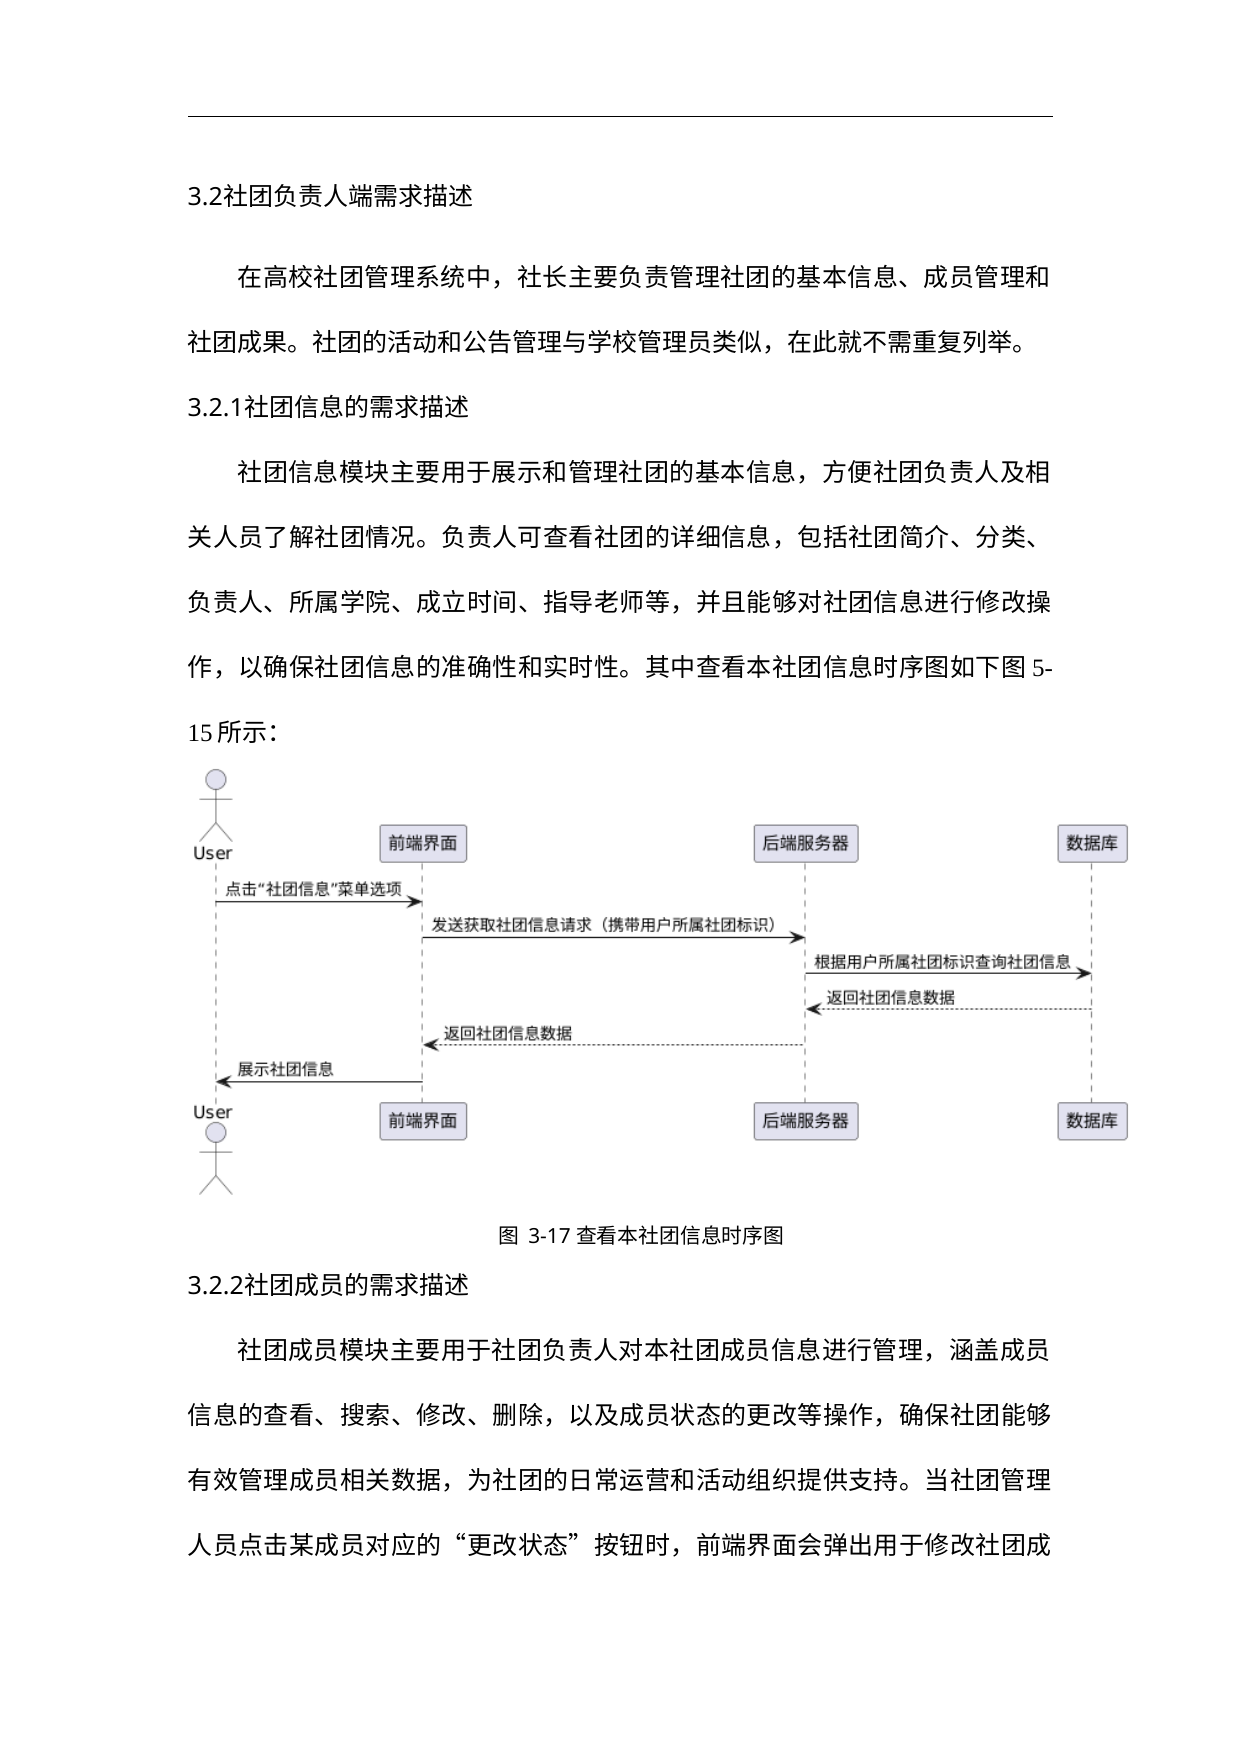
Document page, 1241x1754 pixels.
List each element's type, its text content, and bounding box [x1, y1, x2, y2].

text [187, 1316, 1053, 1576]
subtitle 社团成员的需求描述 [187, 1251, 1053, 1316]
text 在高校社团管理系统中，社长主要负责管理社团的基本信息、成员管理和社团成果。社团的活动和公告管理与学校管理员类似，在此就不需重复列举。 [187, 243, 1053, 373]
subtitle 社团信息的需求描述 [187, 373, 1053, 438]
subtitle 社团负责人端需求描述 [187, 162, 1053, 227]
picture [187, 763, 1133, 1201]
text 社团信息模块主要用于展示和管理社团的基本信息，方便社团负责人及相关人员了解社团情况。负责人可查看社团的详细信息，包括社团简介、分类、负责人、所属学院、成立时间、指导老师等，并且能够对社团信息进行修改操作，以确保社团信息的准确性和实时性。其中查看本社团信息时序图如下图5-15所示： [187, 438, 1053, 763]
